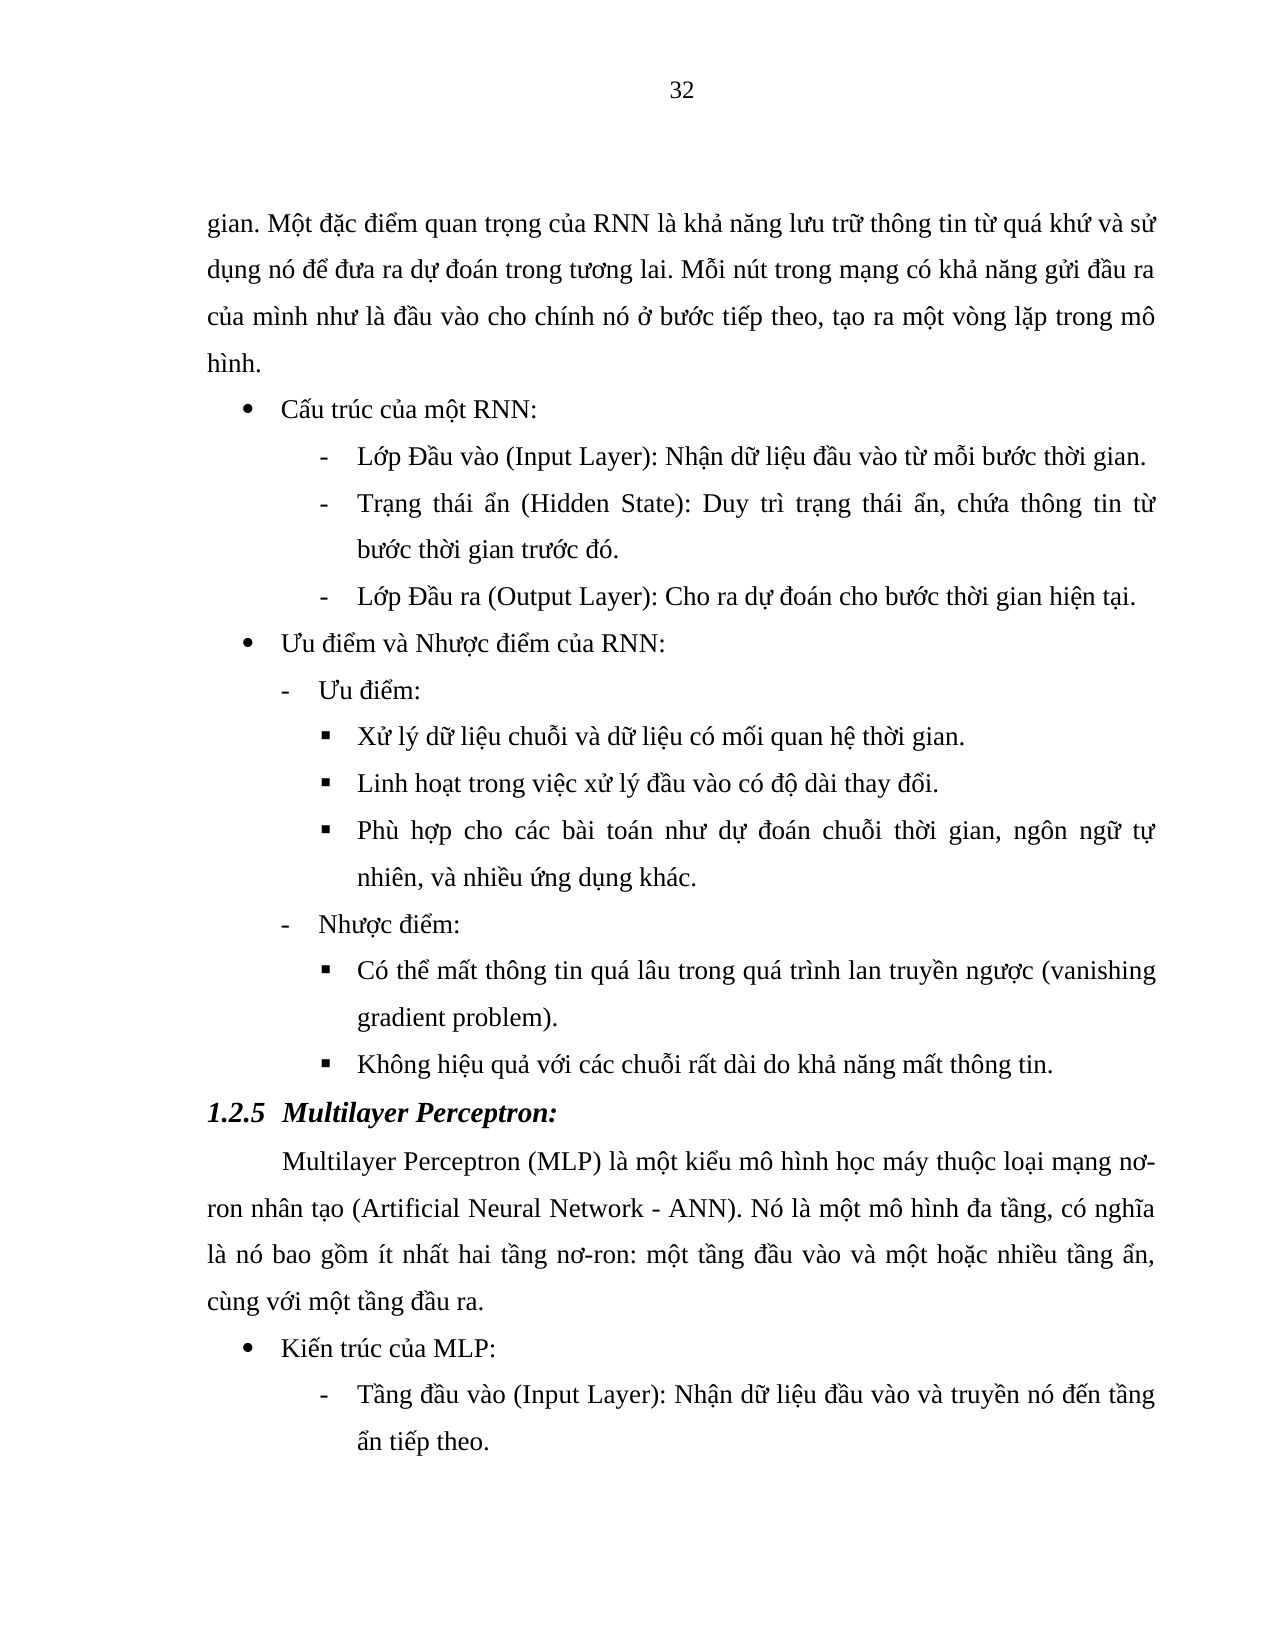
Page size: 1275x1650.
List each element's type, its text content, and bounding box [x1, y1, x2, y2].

list Cấu trúc của một RNN: [243, 393, 1157, 425]
list Trạng thái ẩn (Hidden State): Duy trì trạng thái ẩn, chứa thông tin từ bước thời gian trước đó. [319, 487, 1157, 565]
list Không hiệu quả với các chuỗi rất dài do khả năng mất thông tin. [319, 1048, 1157, 1079]
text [207, 207, 1157, 378]
list Ưu điểm: [281, 674, 1157, 705]
list Linh hoạt trong việc xử lý đầu vào có độ dài thay đổi. [319, 767, 1157, 799]
list Lớp Đầu vào (Input Layer): Nhận dữ liệu đầu vào từ mỗi bước thời gian. [319, 440, 1157, 471]
list Phù hợp cho các bài toán như dự đoán chuỗi thời gian, ngôn ngữ tự nhiên, và nhiều ứng dụng khác. [319, 814, 1157, 892]
list Lớp Đầu ra (Output Layer): Cho ra dự đoán cho bước thời gian hiện tại. [319, 580, 1157, 611]
list Multilayer Perceptron: [207, 1095, 1157, 1128]
list Kiến trúc của MLP: [243, 1332, 1157, 1363]
list Xử lý dữ liệu chuỗi và dữ liệu có mối quan hệ thời gian. [319, 721, 1157, 752]
list Ưu điểm và Nhược điểm của RNN: [243, 627, 1157, 658]
list Có thể mất thông tin quá lâu trong quá trình lan truyền ngược (vanishing gradient problem). [319, 954, 1157, 1032]
list Tầng đầu vào (Input Layer): Nhận dữ liệu đầu vào và truyền nó đến tầng ẩn tiếp theo. [319, 1378, 1157, 1456]
list Nhược điểm: [281, 908, 1157, 939]
text Multilayer Perceptron (MLP) là một kiểu mô hình học máy thuộc loại mạng nơ-ron nhân tạo (Artificial Neural Network - ANN). Nó là một mô hình đa tầng, có nghĩa là nó bao gồm ít nhất hai tầng nơ-ron: một tầng đầu vào và một hoặc nhiều tầng ẩn, cùng với một tầng đầu ra. [207, 1145, 1157, 1316]
